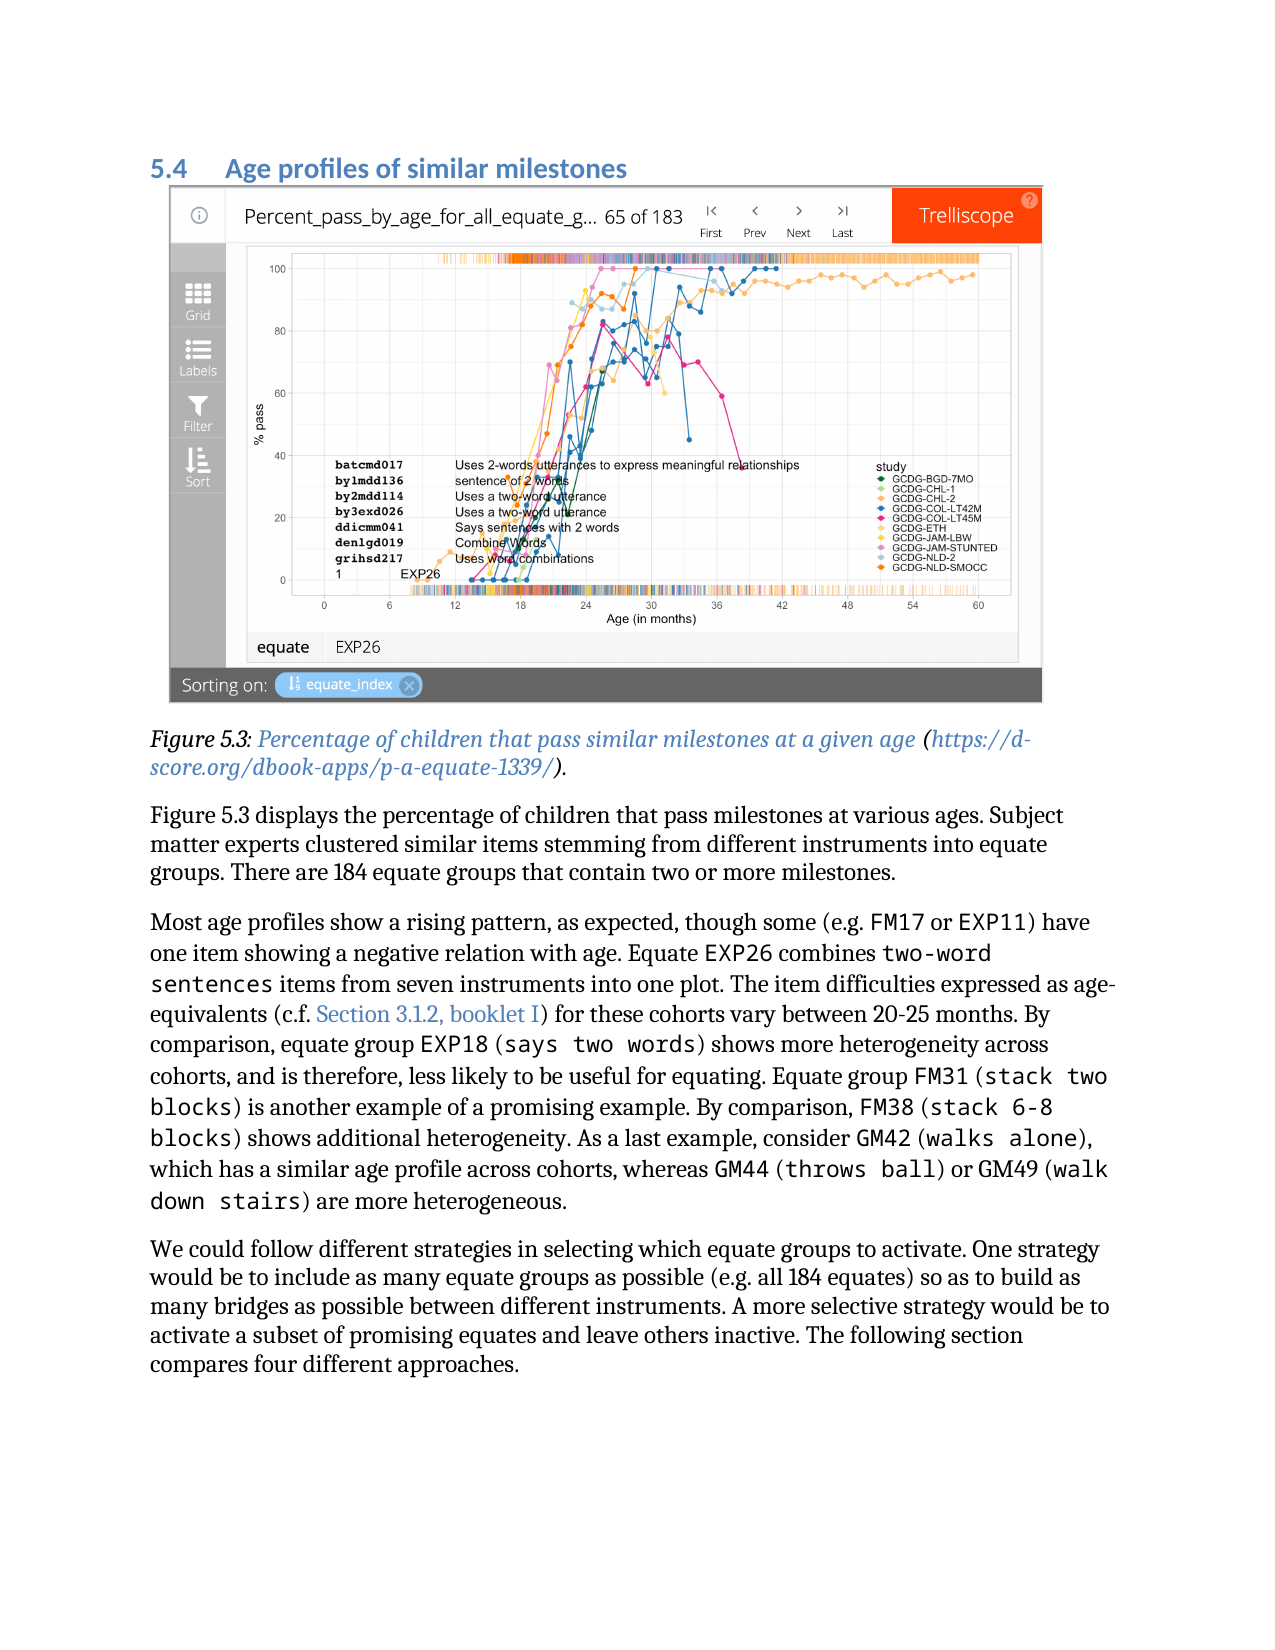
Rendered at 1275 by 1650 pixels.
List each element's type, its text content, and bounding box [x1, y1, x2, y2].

picture [168, 185, 1044, 704]
subtitle 5.4 Age profiles of similar milestones [150, 150, 1125, 186]
text We could follow different strategies in selecting which equate groups to activate. One strategy would be to include as many equate groups as possible (e.g. all 184 equates) so as to build as many bridges as possible between different instruments. A more selective strategy would be to activate a subset of promising equates and leave others inactive. The following section compares four different approaches. [150, 1234, 1125, 1378]
text Figure 5.3 displays the percentage of children that pass milestones at various ages. Subject matter experts clustered similar items stemming from different instruments into equate groups. There are 184 equate groups that contain two or more milestones. [150, 801, 1125, 887]
text Most age profiles show a rising pattern, as expected, though some (e.g. FM17 or EXP11) have one item showing a negative relation with age. Equate EXP26 combines two-word sentences items from seven instruments into one plot. The item difficulties expressed as age-equivalents (c.f. Section 3.1.2, booklet I) for these cohorts vary between 20-25 months. By comparison, equate group EXP18 (says two words) shows more heterogeneity across cohorts, and is therefore, less likely to be useful for equating. Equate group FM31 (stack two blocks) is another example of a promising example. By comparison, FM38 (stack 6-8 blocks) shows additional heterogeneity. As a last example, consider GM42 (walks alone), which has a similar age profile across cohorts, whereas GM44 (throws ball) or GM49 (walk down stairs) are more heterogeneous. [150, 906, 1125, 1216]
text Figure 5.3: Percentage of children that pass similar milestones at a given age (https://d-score.org/dbook-apps/p-a-equate-1339/). [150, 724, 1125, 782]
